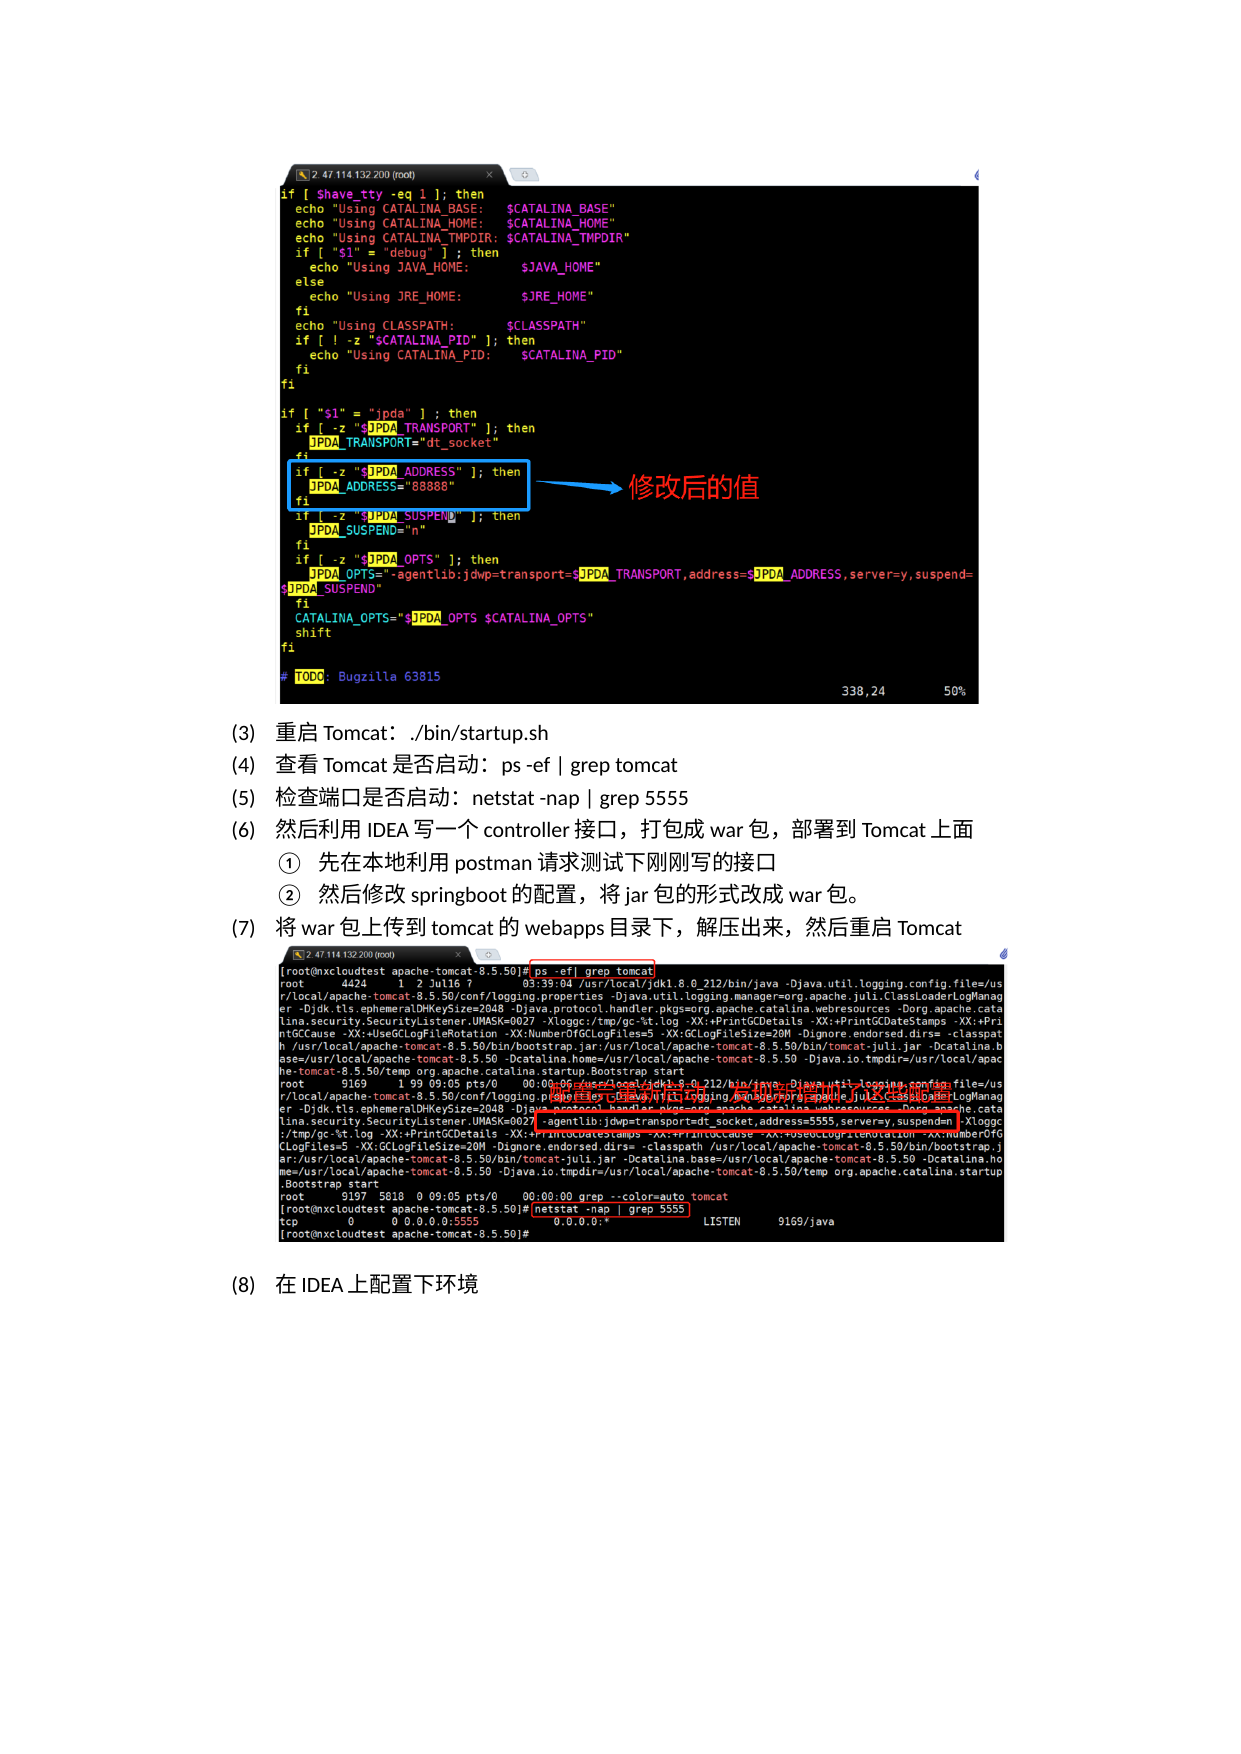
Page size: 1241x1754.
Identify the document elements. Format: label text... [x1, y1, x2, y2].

picture [275, 942, 1008, 1242]
list 重启Tomcat：./bin/startup.sh [231, 714, 1053, 747]
list 然后利用IDEA写一个controller接口，打包成war包，部署到Tomcat上面 [231, 812, 1053, 844]
list 将war包上传到tomcat的webapps目录下，解压出来，然后重启Tomcat [231, 909, 1053, 942]
list 然后修改springboot的配置，将jar包的形式改成war包。 [275, 877, 1053, 909]
picture [275, 162, 979, 704]
list 查看Tomcat是否启动：ps -ef | grep tomcat [231, 747, 1053, 779]
list 在IDEA上配置下环境 [231, 1267, 1053, 1299]
list 先在本地利用postman请求测试下刚刚写的接口 [275, 844, 1053, 877]
list 检查端口是否启动：netstat -nap | grep 5555 [231, 779, 1053, 812]
